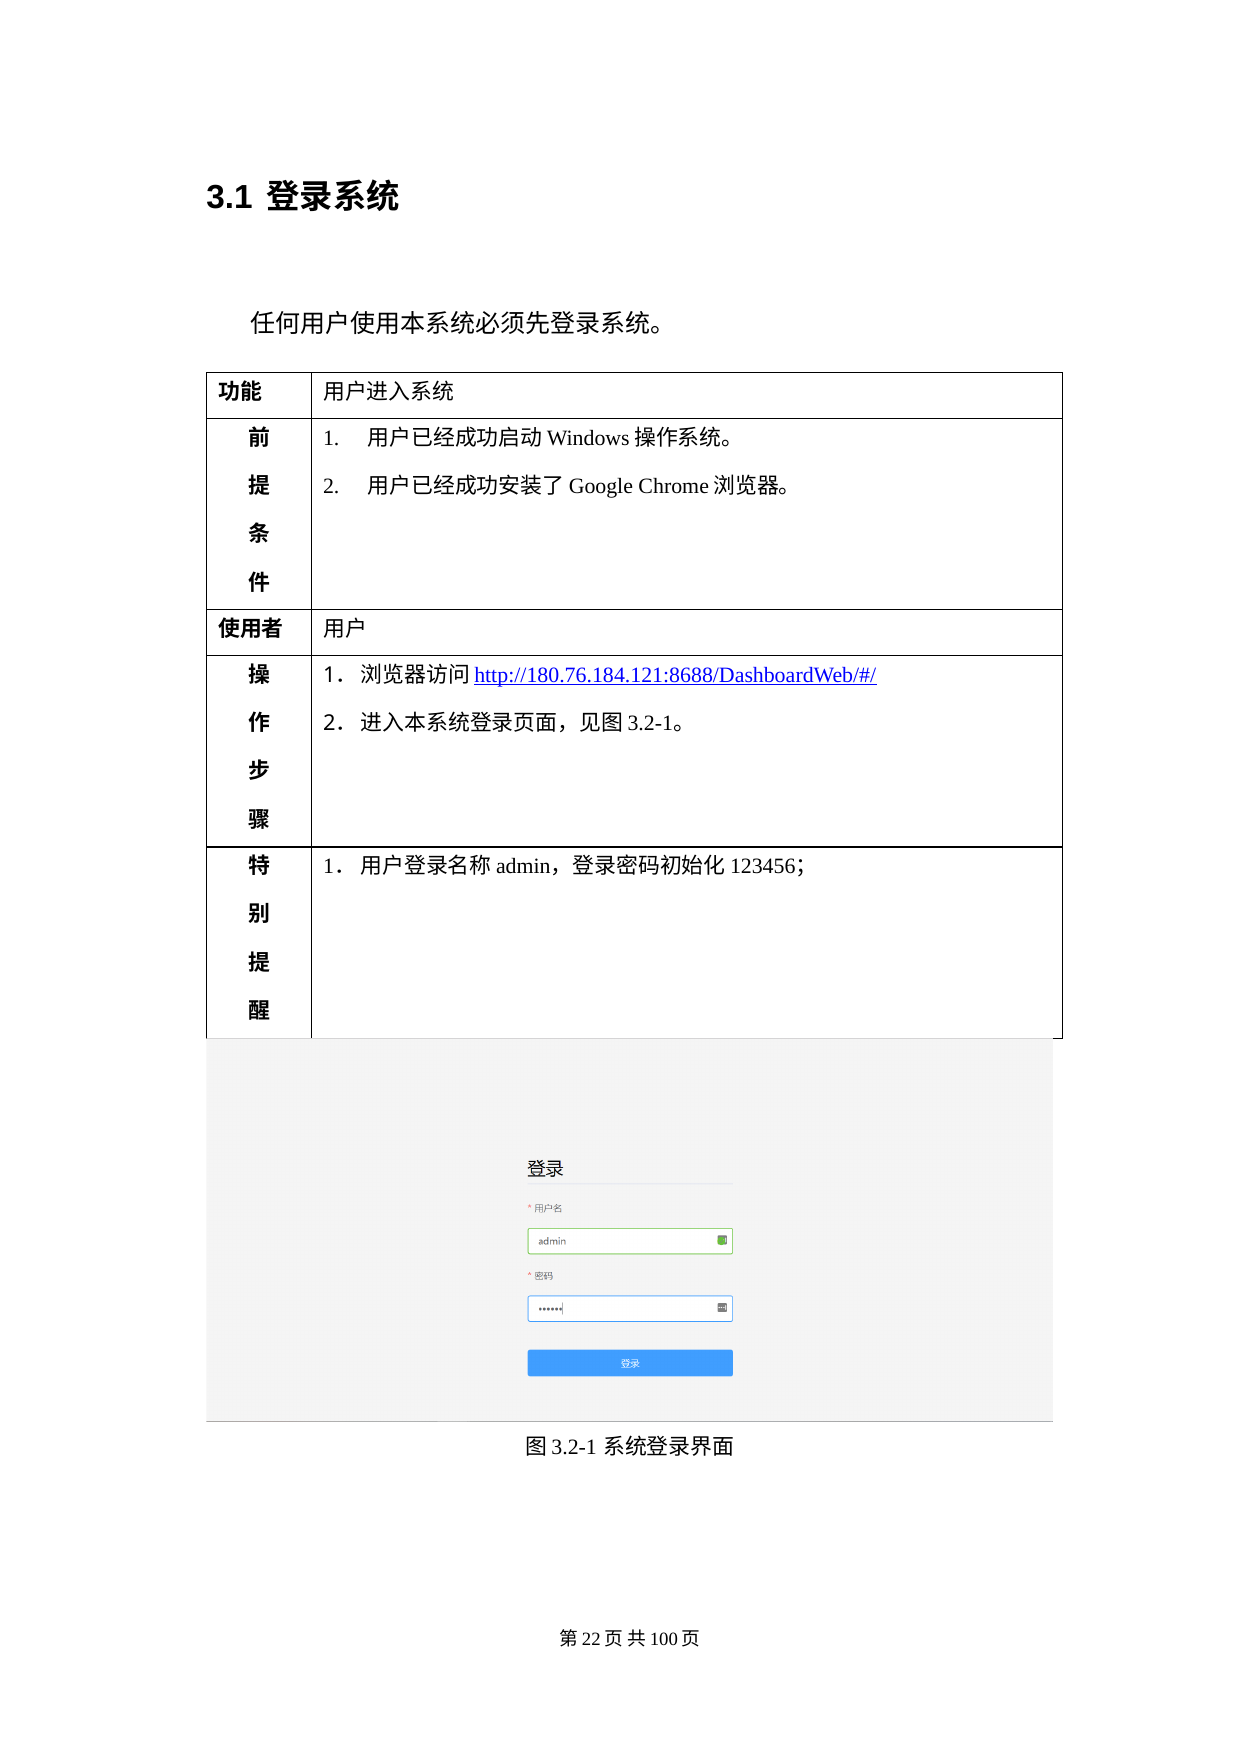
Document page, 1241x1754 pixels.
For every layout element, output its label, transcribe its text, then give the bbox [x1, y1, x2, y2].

table_header 用户进入系统 [312, 373, 1062, 418]
table_cell 特 别 提 醒 [207, 848, 311, 1037]
text 任何用户使用本系统必须先登录系统。 [206, 289, 1053, 354]
table_cell 操 作 步 骤 [207, 656, 311, 846]
table_header 功能 [207, 373, 311, 418]
table_cell 前 提 条 件 [207, 419, 311, 609]
table_cell 浏览器访问http://180.76.184.121:8688/DashboardWeb/#/ 进入本系统登录页面，见图3.2-1。 [312, 656, 1062, 846]
text 图3.2-1 系统登录界面 [206, 1428, 1053, 1461]
table_cell 用户登录名称admin，登录密码初始化123456； [312, 848, 1062, 1037]
table_cell 使用者 [207, 610, 311, 655]
picture [206, 1038, 1053, 1422]
table_cell 用户已经成功启动Windows操作系统。 用户已经成功安装了Google Chrome浏览器。 [312, 419, 1062, 609]
subtitle 登录系统 [206, 162, 1053, 227]
table_cell 用户 [312, 610, 1062, 655]
